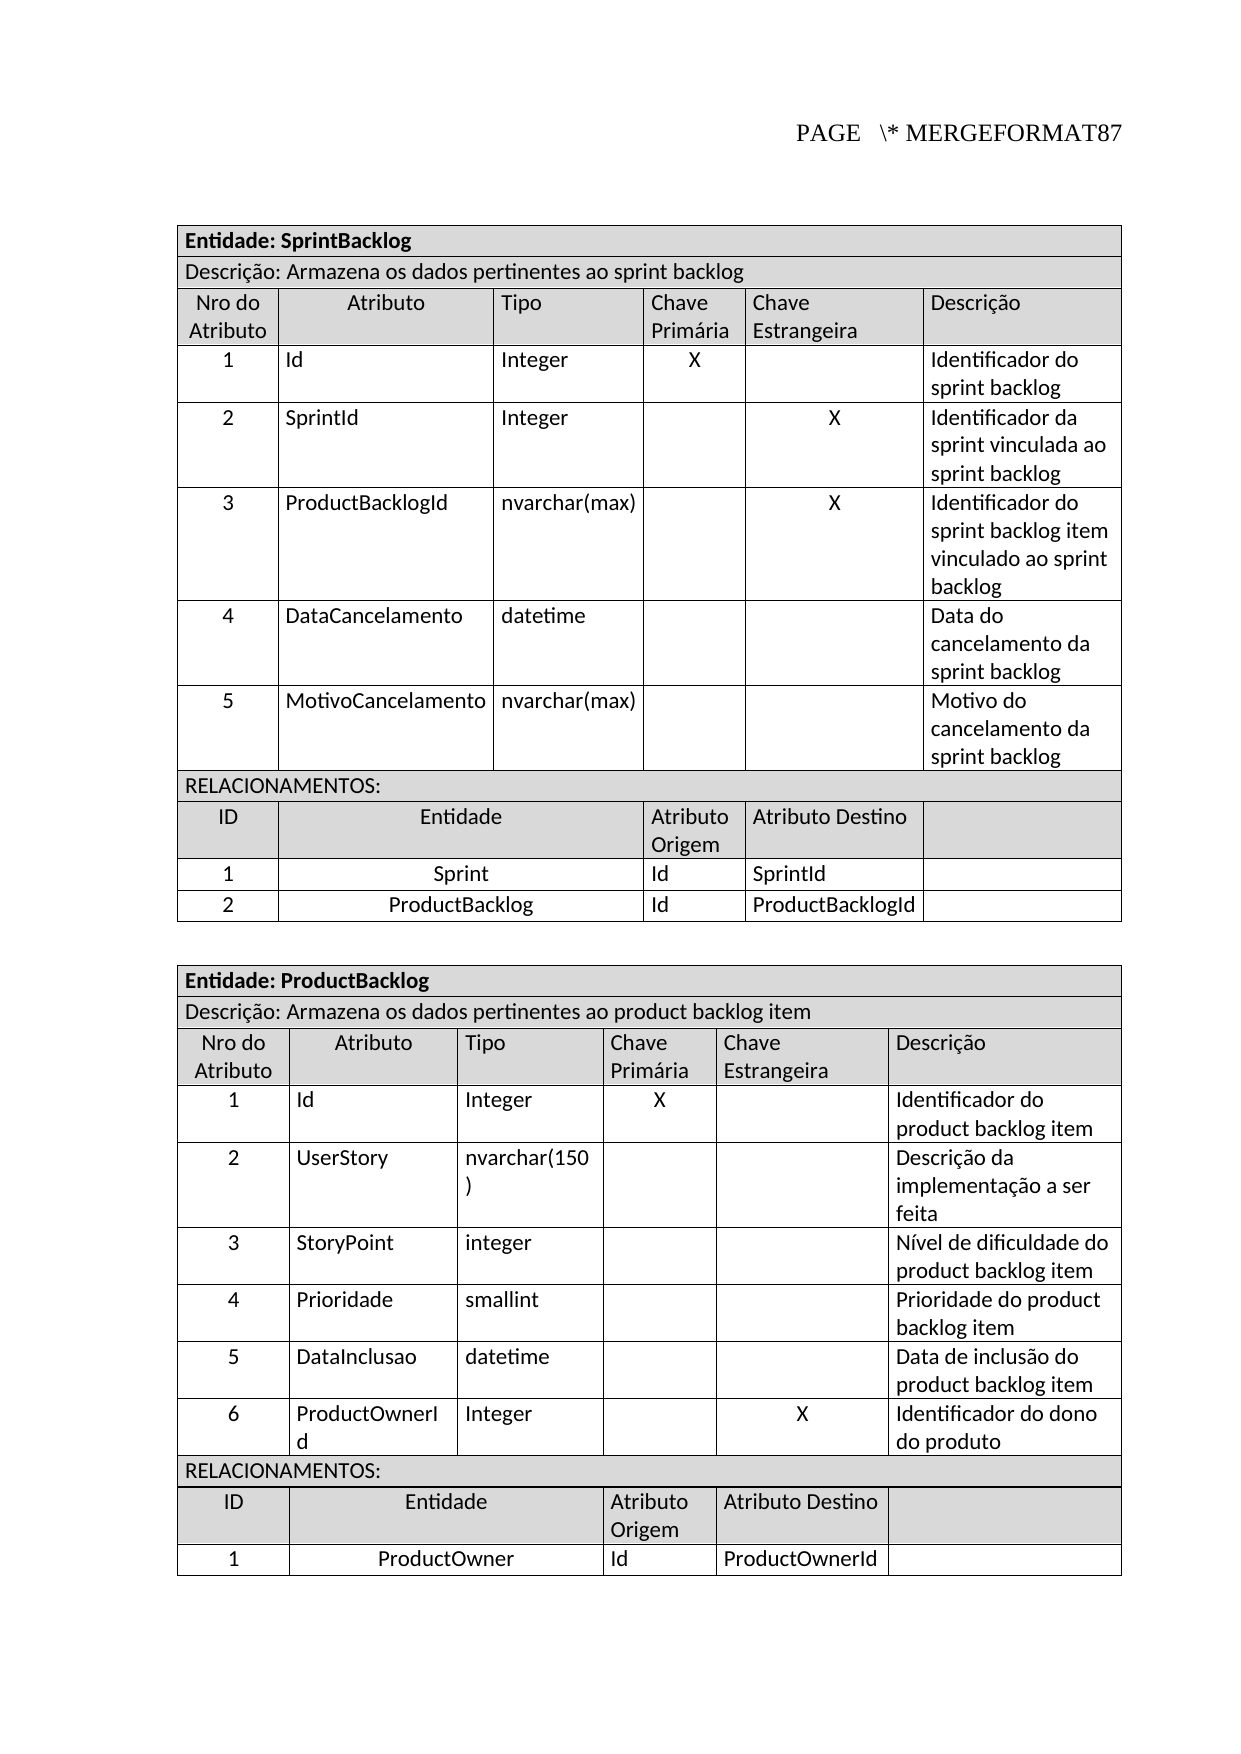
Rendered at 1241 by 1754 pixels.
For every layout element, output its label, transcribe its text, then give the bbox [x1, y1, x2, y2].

table_cell 1 [178, 1086, 289, 1142]
table_cell [717, 1342, 888, 1398]
table_cell Entidade [279, 802, 643, 858]
table_cell Prioridade [290, 1285, 457, 1341]
table_cell ID [178, 802, 278, 858]
table_cell Integer [458, 1399, 603, 1455]
table_cell Chave Primária [644, 289, 745, 344]
table_cell smallint [458, 1285, 603, 1341]
table_cell X [746, 403, 923, 487]
table_cell Tipo [458, 1029, 603, 1084]
table_cell 1 [178, 1545, 289, 1575]
table_cell [604, 1285, 716, 1341]
table_cell [717, 1143, 888, 1227]
table_cell [604, 1399, 716, 1455]
table_cell nvarchar(max) [494, 686, 643, 770]
table_cell [746, 346, 923, 402]
table_cell nvarchar(max) [494, 488, 643, 600]
table_cell [644, 488, 745, 600]
table_cell Atributo Origem [644, 802, 745, 858]
table_cell Descrição [924, 289, 1121, 344]
table_cell [644, 686, 745, 770]
table_cell X [746, 488, 923, 600]
table_cell Atributo [279, 289, 493, 344]
table_cell Nro do Atributo [178, 289, 278, 344]
table_cell datetime [494, 601, 643, 685]
table_cell [604, 1342, 716, 1398]
table_cell 2 [178, 891, 278, 921]
table_cell 6 [178, 1399, 289, 1455]
table_header Entidade: SprintBacklog [178, 226, 1121, 256]
table_cell Tipo [494, 289, 643, 344]
table_cell Identificador do dono do produto [889, 1399, 1121, 1455]
table_cell ProductOwnerId [290, 1399, 457, 1455]
table_cell Entidade [290, 1488, 603, 1543]
table_cell [889, 1545, 1121, 1575]
table_cell MotivoCancelamento [279, 686, 493, 770]
table_cell Id [279, 346, 493, 402]
table_cell 4 [178, 601, 278, 685]
table_cell Motivo do cancelamento da sprint backlog [924, 686, 1121, 770]
table_cell Integer [458, 1086, 603, 1142]
table_cell SprintId [746, 859, 923, 889]
table_cell ProductOwner [290, 1545, 603, 1575]
table_cell 2 [178, 403, 278, 487]
table_cell X [717, 1399, 888, 1455]
table_cell Nível de dificuldade do product backlog item [889, 1228, 1121, 1284]
table_cell ProductBacklog [279, 891, 643, 921]
table_cell ProductBacklogId [746, 891, 923, 921]
table_cell DataInclusao [290, 1342, 457, 1398]
table_cell DataCancelamento [279, 601, 493, 685]
table_cell 5 [178, 686, 278, 770]
table_cell 1 [178, 859, 278, 889]
table_cell RELACIONAMENTOS: [178, 771, 1121, 801]
table_cell Integer [494, 346, 643, 402]
table_cell Id [290, 1086, 457, 1142]
table_cell Chave Estrangeira [746, 289, 923, 344]
table_cell StoryPoint [290, 1228, 457, 1284]
table_cell Identificador do sprint backlog [924, 346, 1121, 402]
table_cell [924, 859, 1121, 889]
table_cell Data do cancelamento da sprint backlog [924, 601, 1121, 685]
table_cell Integer [494, 403, 643, 487]
table_cell [746, 686, 923, 770]
table_cell 3 [178, 488, 278, 600]
table_cell Data de inclusão do product backlog item [889, 1342, 1121, 1398]
table_cell [889, 1488, 1121, 1543]
table_cell Identificador do product backlog item [889, 1086, 1121, 1142]
table_cell nvarchar(150) [458, 1143, 603, 1227]
table_cell [717, 1086, 888, 1142]
table_cell 3 [178, 1228, 289, 1284]
table_cell [924, 891, 1121, 921]
table_cell [717, 1228, 888, 1284]
table_cell Prioridade do product backlog item [889, 1285, 1121, 1341]
table_cell [924, 802, 1121, 858]
table_cell [604, 1228, 716, 1284]
table_cell 5 [178, 1342, 289, 1398]
table_cell Chave Primária [604, 1029, 716, 1084]
table_cell Sprint [279, 859, 643, 889]
table_cell [644, 403, 745, 487]
table_cell ProductOwnerId [717, 1545, 888, 1575]
table_cell X [604, 1086, 716, 1142]
table_cell Descrição [889, 1029, 1121, 1084]
table_cell Atributo Destino [746, 802, 923, 858]
table_cell Nro do Atributo [178, 1029, 289, 1084]
table_cell RELACIONAMENTOS: [178, 1456, 1121, 1486]
table_cell integer [458, 1228, 603, 1284]
table_cell [746, 601, 923, 685]
table_cell [644, 601, 745, 685]
table_cell Id [604, 1545, 716, 1575]
table_header Entidade: ProductBacklog [178, 966, 1121, 996]
table_cell Atributo Destino [717, 1488, 888, 1543]
table_cell ProductBacklogId [279, 488, 493, 600]
table_cell X [644, 346, 745, 402]
table_cell Descrição: Armazena os dados pertinentes ao sprint backlog [178, 257, 1121, 287]
table_cell [604, 1143, 716, 1227]
table_cell SprintId [279, 403, 493, 487]
table_cell 2 [178, 1143, 289, 1227]
table_cell Id [644, 891, 745, 921]
table_cell Identificador do sprint backlog item vinculado ao sprint backlog [924, 488, 1121, 600]
table_cell Chave Estrangeira [717, 1029, 888, 1084]
table_cell Atributo Origem [604, 1488, 716, 1543]
table_cell datetime [458, 1342, 603, 1398]
table_cell ID [178, 1488, 289, 1543]
table_cell UserStory [290, 1143, 457, 1227]
table_cell 1 [178, 346, 278, 402]
table_cell Descrição da implementação a ser feita [889, 1143, 1121, 1227]
table_cell Descrição: Armazena os dados pertinentes ao product backlog item [178, 997, 1121, 1027]
table_cell [717, 1285, 888, 1341]
table_cell Identificador da sprint vinculada ao sprint backlog [924, 403, 1121, 487]
table_cell Id [644, 859, 745, 889]
table_cell 4 [178, 1285, 289, 1341]
table_cell Atributo [290, 1029, 457, 1084]
